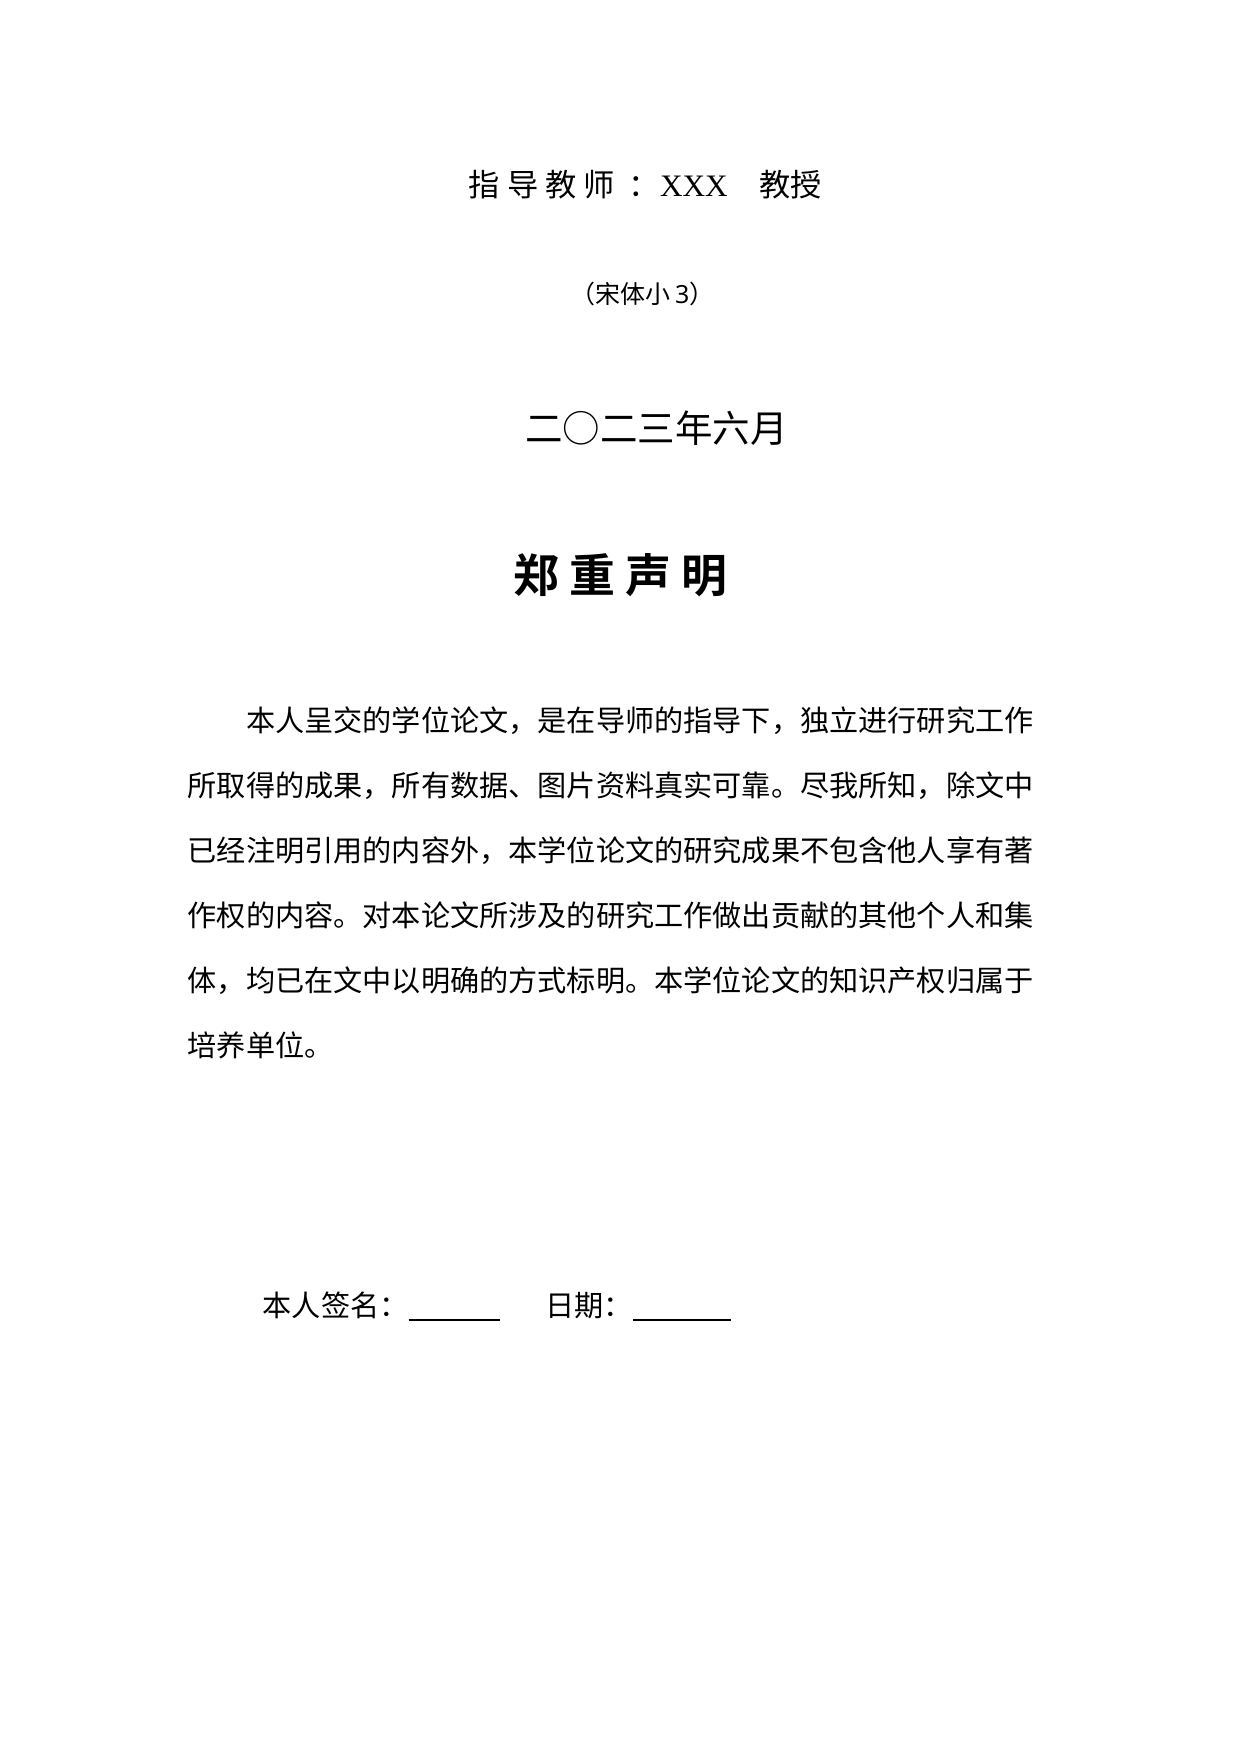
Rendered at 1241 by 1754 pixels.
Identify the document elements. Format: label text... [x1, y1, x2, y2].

text 指 导 教 师 ：XXX 教授 [187, 150, 1053, 215]
text （宋体小3） [245, 260, 1053, 325]
text 郑 重 声 明 [187, 524, 1053, 621]
text 二○二三年六月 [237, 394, 1053, 459]
text 本人签名： 日期： [187, 1271, 1053, 1336]
text 本人呈交的学位论文，是在导师的指导下，独立进行研究工作所取得的成果，所有数据、图片资料真实可靠。尽我所知，除文中已经注明引用的内容外，本学位论文的研究成果不包含他人享有著作权的内容。对本论文所涉及的研究工作做出贡献的其他个人和集体，均已在文中以明确的方式标明。本学位论文的知识产权归属于培养单位。 [187, 686, 1053, 1076]
